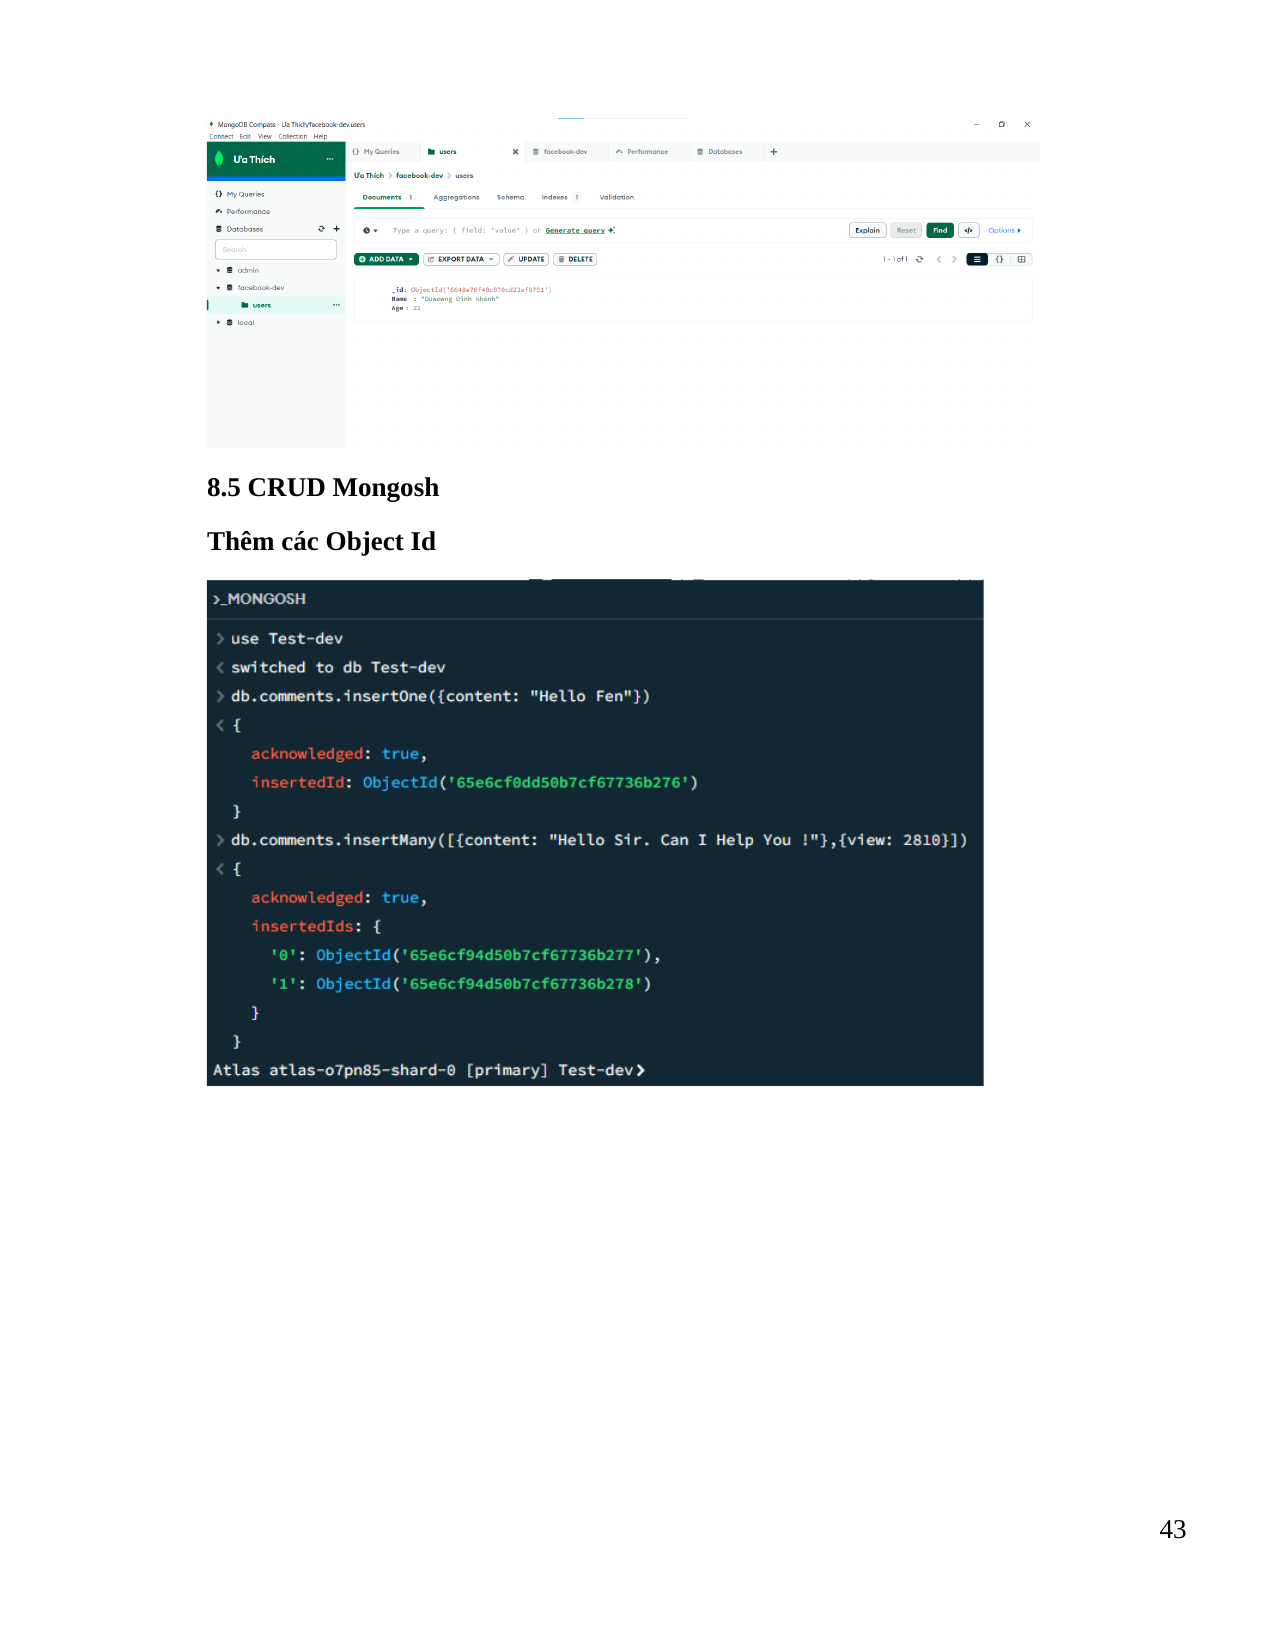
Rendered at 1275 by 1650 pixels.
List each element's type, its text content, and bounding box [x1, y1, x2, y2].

picture [206, 579, 984, 1086]
text Thêm các Object Id [207, 525, 1186, 556]
text 8.5 CRUD Mongosh [207, 471, 1186, 502]
picture [206, 118, 1041, 448]
